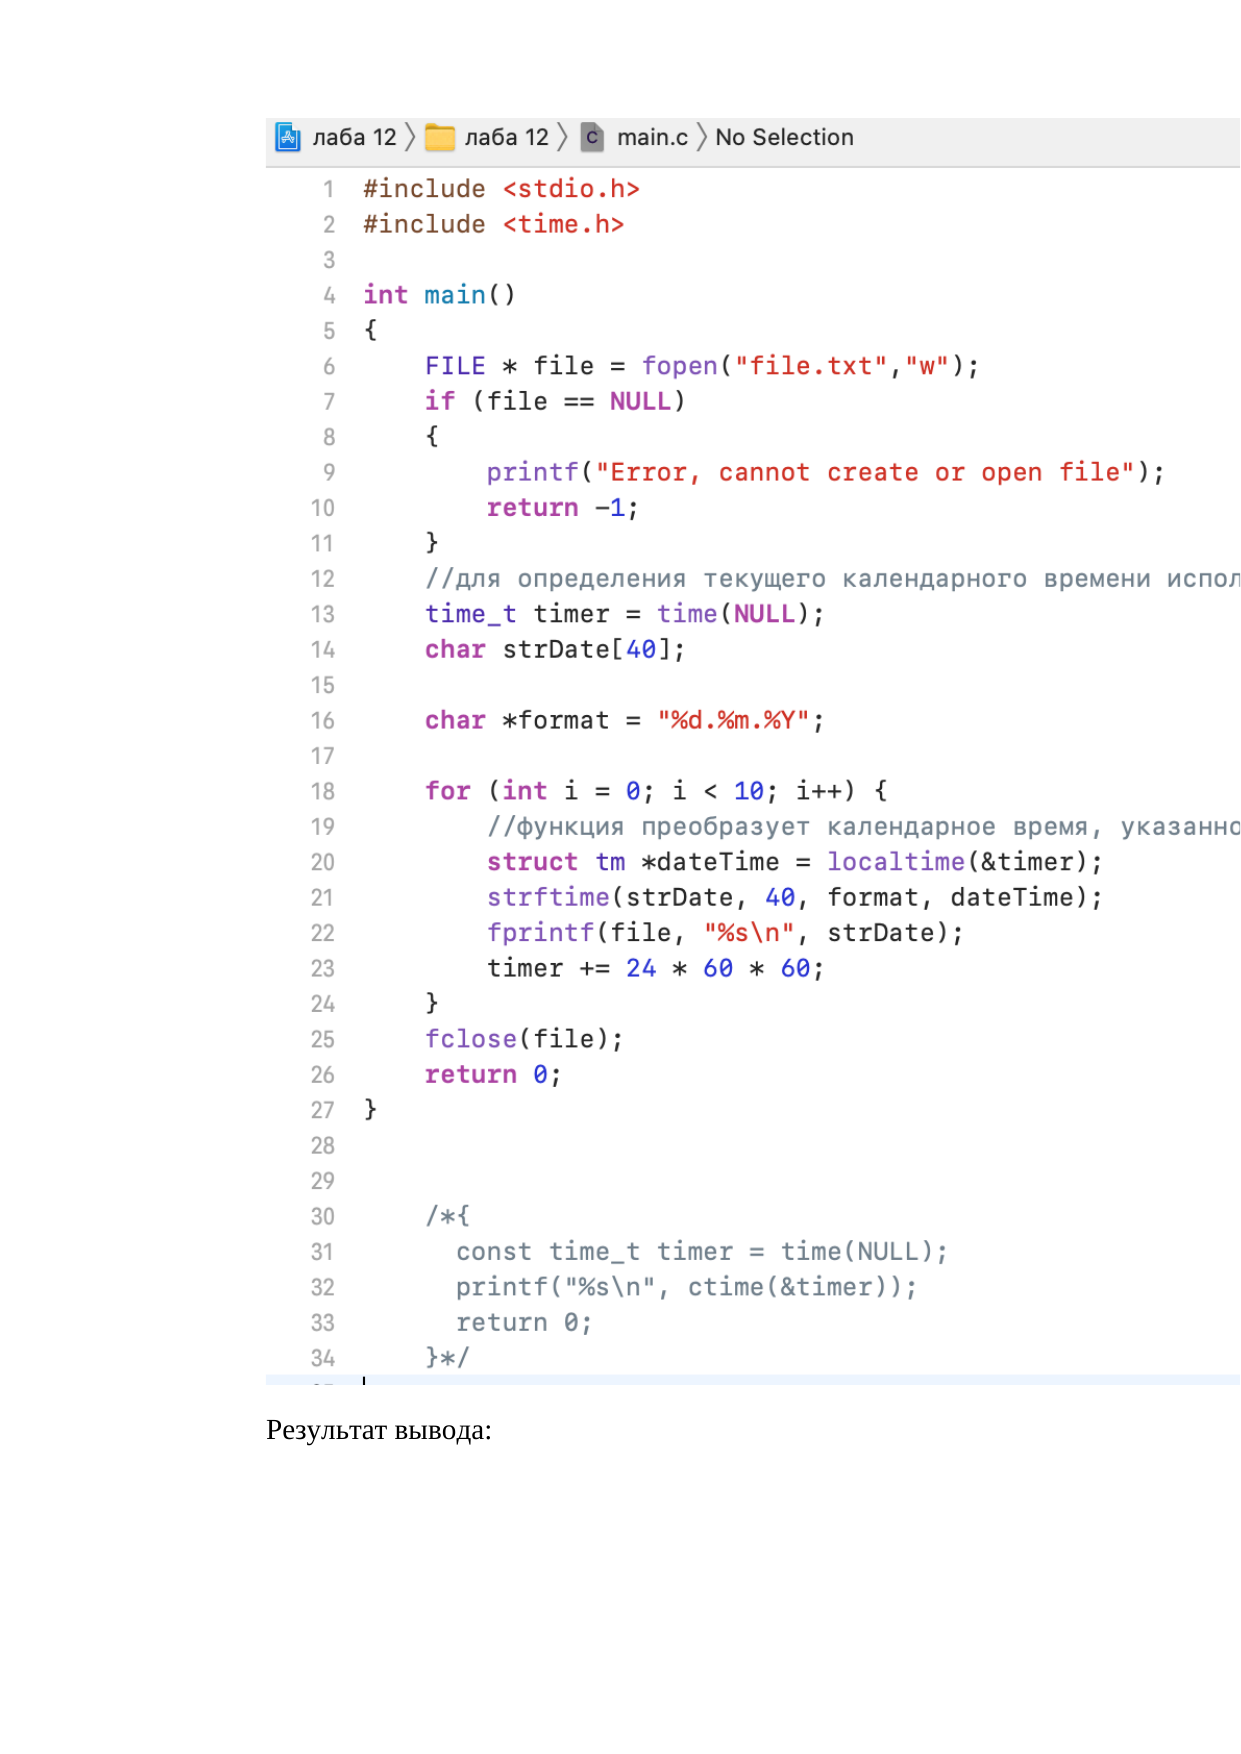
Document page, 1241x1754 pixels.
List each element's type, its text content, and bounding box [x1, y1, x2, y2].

picture [265, 118, 1241, 1385]
text Результат вывода: [266, 1412, 1152, 1446]
